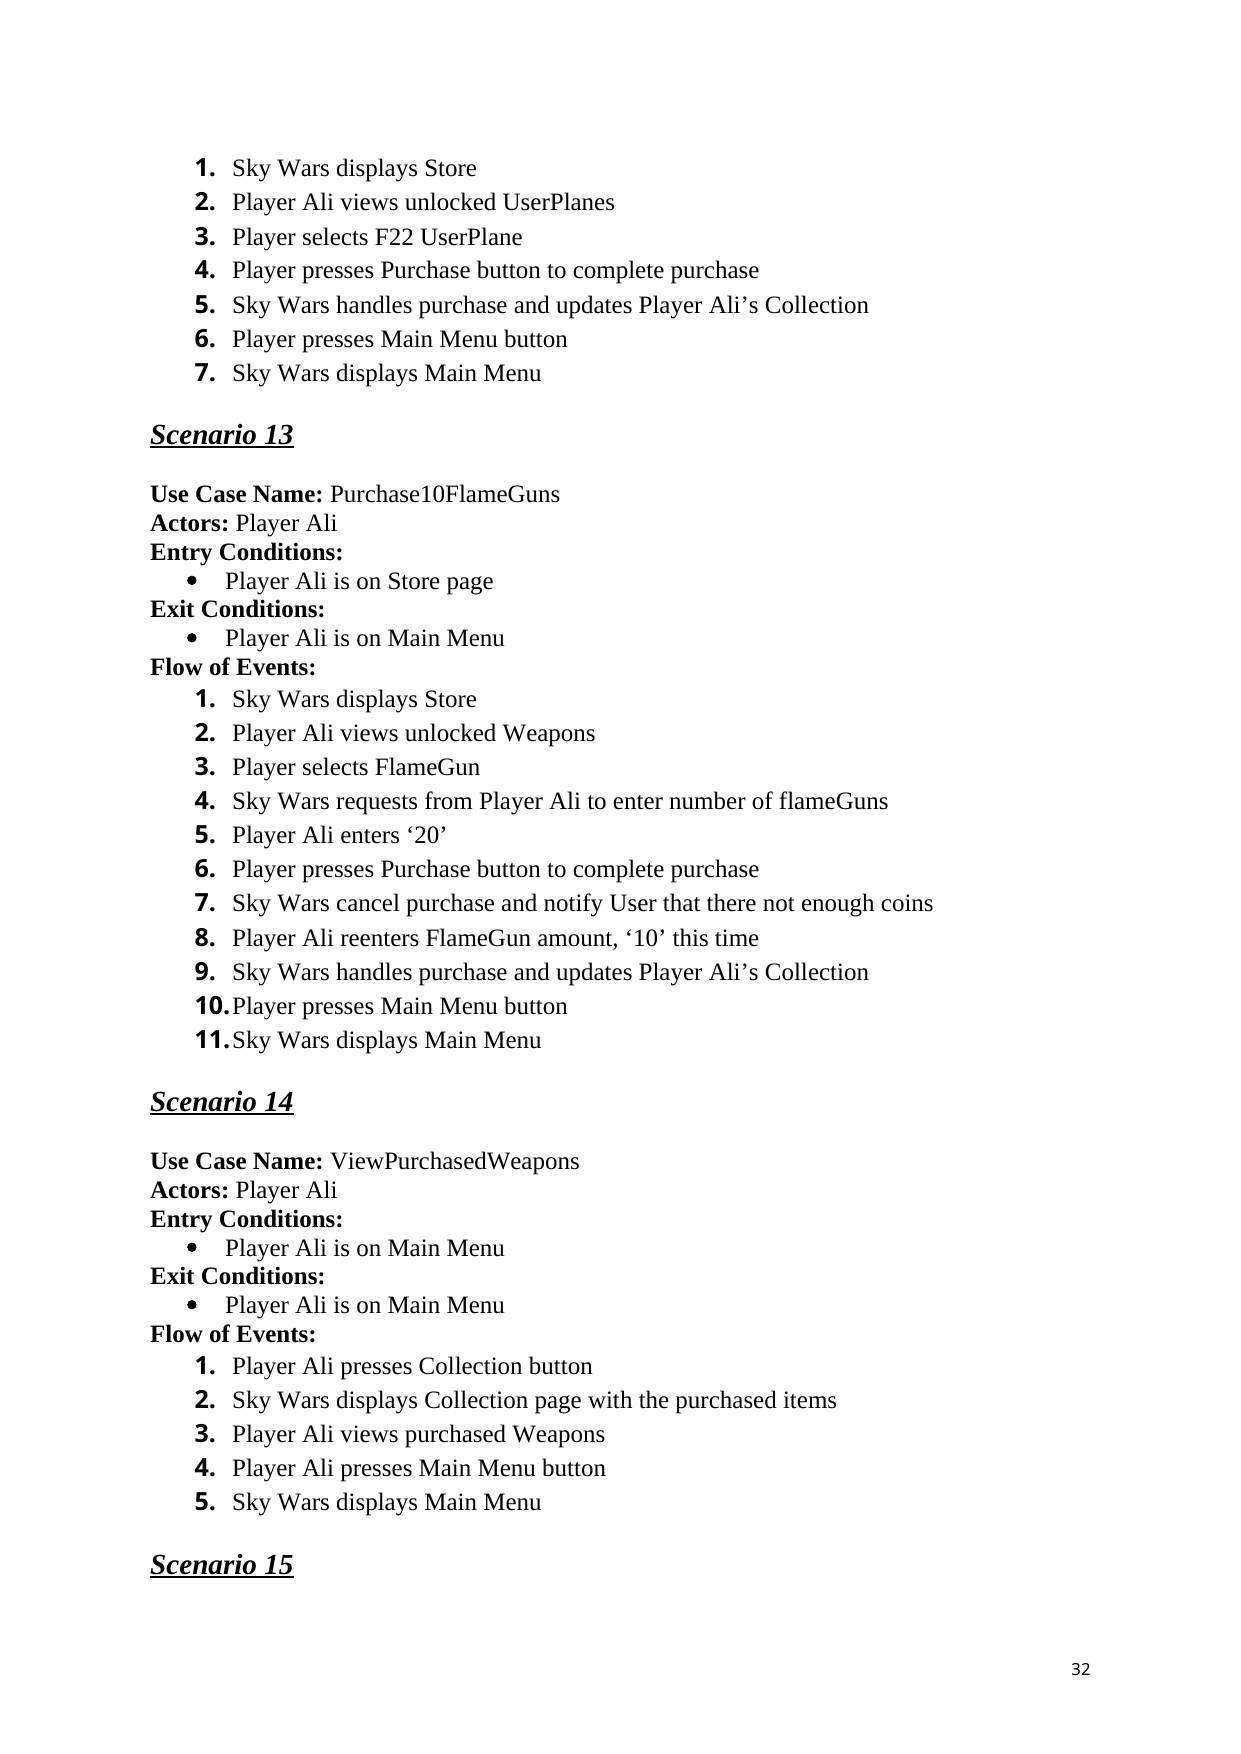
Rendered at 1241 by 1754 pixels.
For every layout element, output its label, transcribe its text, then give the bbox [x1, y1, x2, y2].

list Player selects FlameGun [194, 749, 1090, 783]
text Flow of Events: [150, 1319, 1090, 1348]
list Sky Wars displays Collection page with the purchased items [194, 1382, 1090, 1416]
list Sky Wars handles purchase and updates Player Ali’s Collection [194, 953, 1090, 987]
list Player Ali enters ‘20’ [194, 817, 1090, 851]
text Exit Conditions: [150, 1261, 1090, 1290]
text Scenario 15 [150, 1547, 1090, 1580]
list Player presses Main Menu button [194, 987, 1090, 1021]
list Player selects F22 UserPlane [194, 218, 1090, 252]
list Player Ali presses Collection button [194, 1348, 1090, 1382]
list Sky Wars displays Main Menu [194, 354, 1090, 388]
list Sky Wars cancel purchase and notify User that there not enough coins [194, 885, 1090, 919]
list Sky Wars handles purchase and updates Player Ali’s Collection [194, 286, 1090, 320]
text Flow of Events: [150, 652, 1090, 681]
text Exit Conditions: [150, 594, 1090, 623]
text Actors: Player Ali [150, 1175, 1090, 1204]
text Actors: Player Ali [150, 508, 1090, 537]
list Player Ali views unlocked UserPlanes [194, 184, 1090, 218]
text Scenario 14 [150, 1084, 1090, 1118]
text Scenario 13 [150, 417, 1090, 451]
list Player Ali is on Store page [187, 566, 1090, 594]
list Player presses Main Menu button [194, 320, 1090, 354]
list Player Ali is on Main Menu [187, 1233, 1090, 1261]
text Entry Conditions: [150, 537, 1090, 566]
list Sky Wars displays Main Menu [194, 1021, 1090, 1055]
list Player Ali views unlocked Weapons [194, 715, 1090, 749]
list Player presses Purchase button to complete purchase [194, 252, 1090, 286]
list Player Ali views purchased Weapons [194, 1416, 1090, 1450]
list Sky Wars displays Store [194, 150, 1090, 184]
text Entry Conditions: [150, 1204, 1090, 1233]
list Player Ali is on Main Menu [187, 623, 1090, 652]
list Sky Wars displays Main Menu [194, 1484, 1090, 1518]
list Player presses Purchase button to complete purchase [194, 851, 1090, 885]
list Player Ali is on Main Menu [187, 1290, 1090, 1319]
list Player Ali presses Main Menu button [194, 1450, 1090, 1484]
list Sky Wars displays Store [194, 681, 1090, 715]
text Use Case Name: ViewPurchasedWeapons [150, 1146, 1090, 1175]
list Player Ali reenters FlameGun amount, ‘10’ this time [194, 919, 1090, 953]
list Sky Wars requests from Player Ali to enter number of flameGuns [194, 783, 1090, 817]
text Use Case Name: Purchase10FlameGuns [150, 479, 1090, 508]
